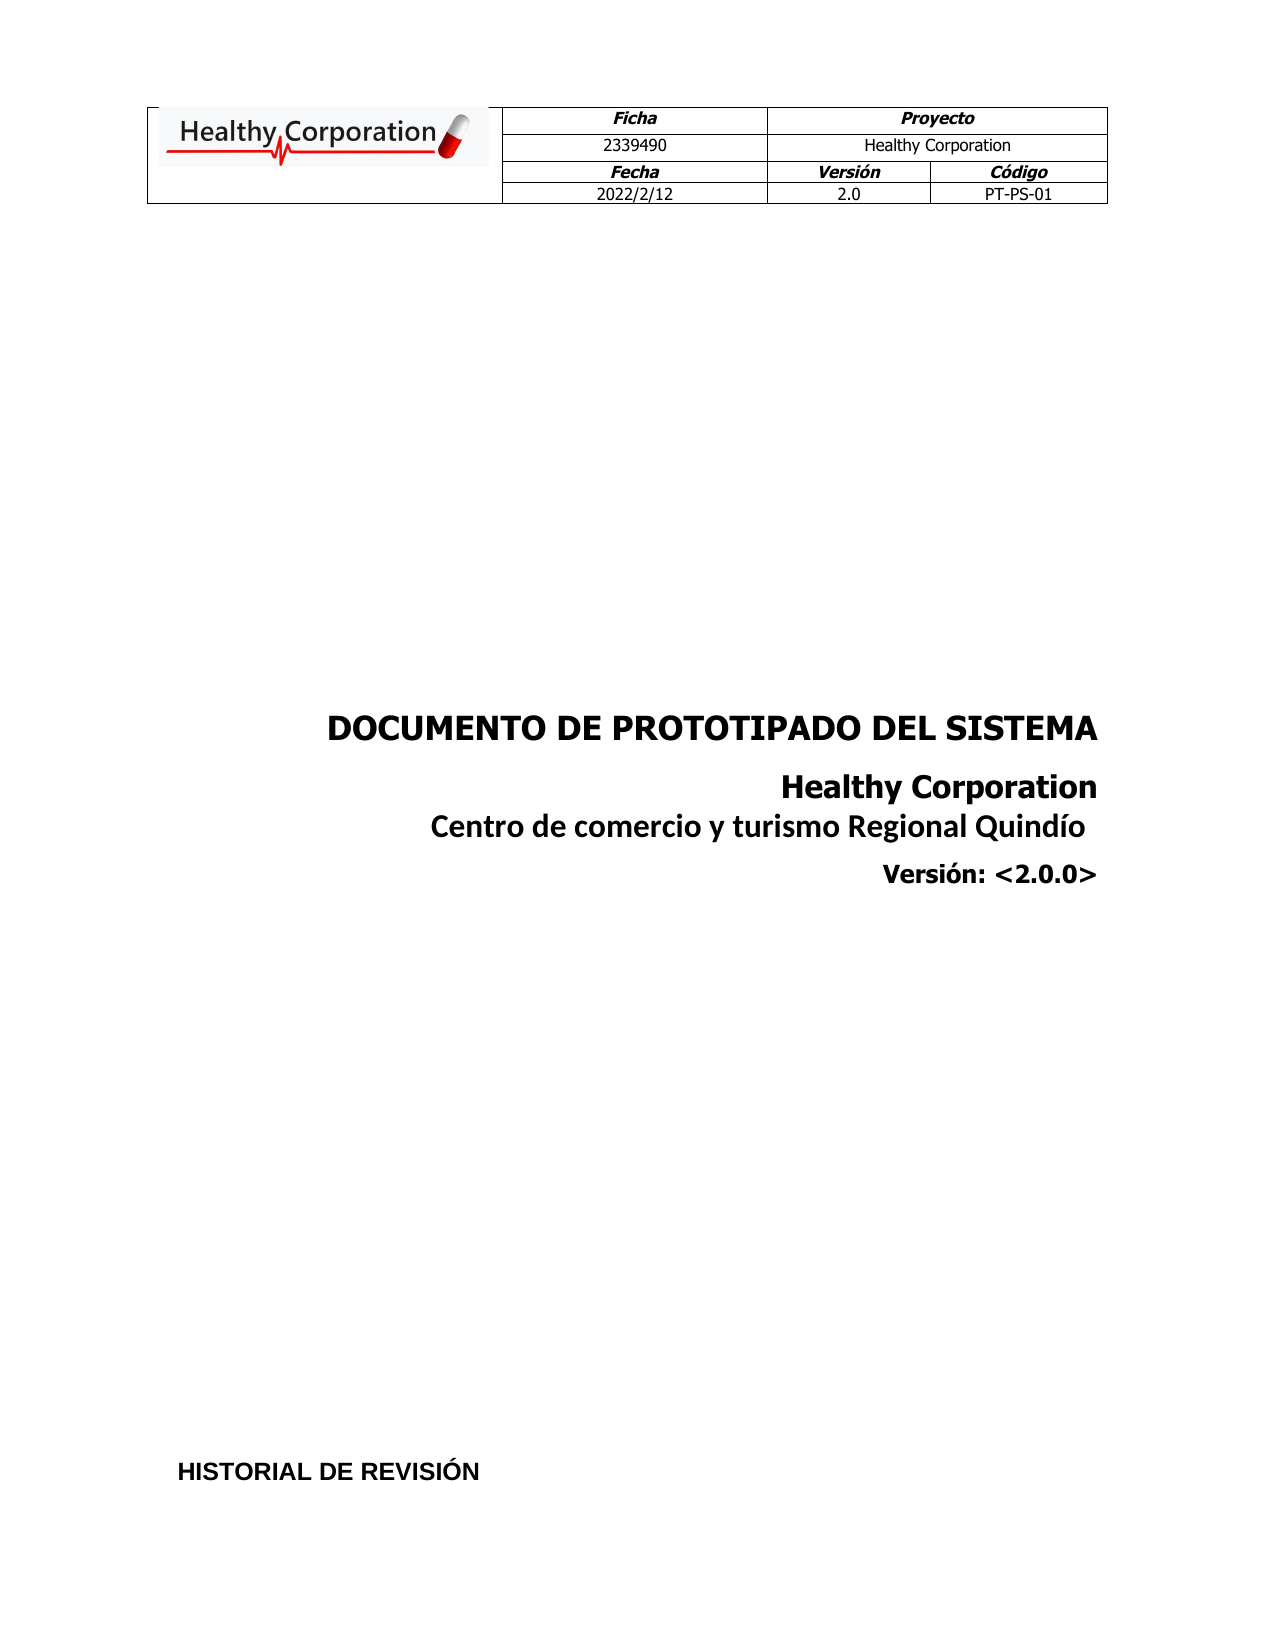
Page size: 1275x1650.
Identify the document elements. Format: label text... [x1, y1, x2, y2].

text Centro de comercio y turismo Regional Quindío [177, 805, 1086, 846]
title Versión: <2.0.0> [177, 858, 1098, 888]
text Healthy Corporation [184, 767, 1098, 805]
title DOCUMENTO DE PROTOTIPADO DEL SISTEMA [177, 707, 1098, 747]
picture [158, 107, 489, 167]
text HISTORIAL DE REVISIÓN [177, 1457, 1098, 1486]
